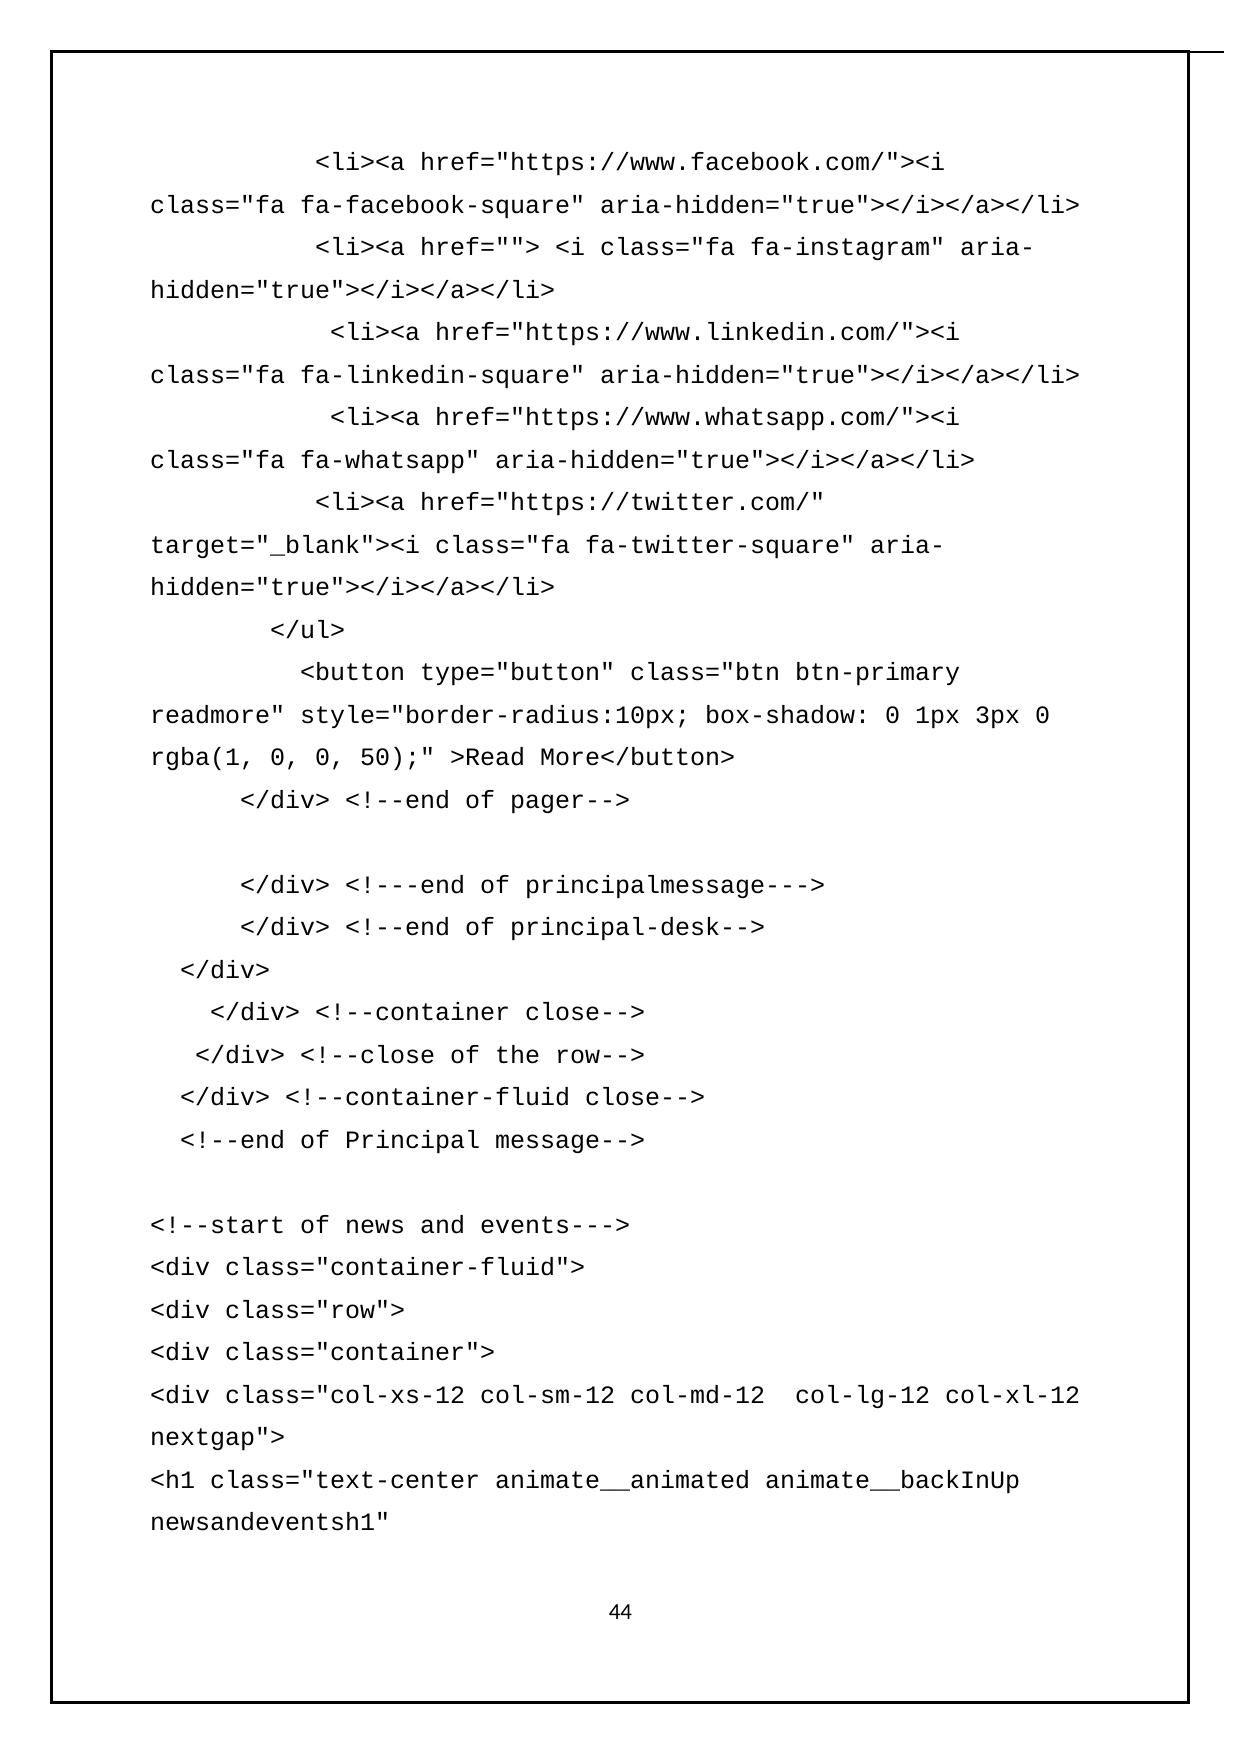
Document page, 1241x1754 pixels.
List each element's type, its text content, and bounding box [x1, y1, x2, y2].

text </div> <!--container-fluid close--> [150, 1085, 1090, 1113]
text </div> <!--end of pager--> [150, 787, 1090, 816]
text </div> <!--end of principal-desk--> [150, 915, 1090, 943]
text <div class="container-fluid"> [150, 1255, 1090, 1283]
text <li><a href="https://www.facebook.com/"><i class="fa fa-facebook-square" aria-hidden="true"></i></a></li> [150, 150, 1090, 221]
text </div> <!--close of the row--> [150, 1042, 1090, 1071]
text <!--end of Principal message--> [150, 1127, 1090, 1156]
text <div class="col-xs-12 col-sm-12 col-md-12 col-lg-12 col-xl-12 nextgap"> [150, 1382, 1090, 1453]
text <div class="row"> [150, 1297, 1090, 1326]
text <li><a href=""> <i class="fa fa-instagram" aria-hidden="true"></i></a></li> [150, 235, 1090, 306]
text <button type="button" class="btn btn-primary readmore" style="border-radius:10px; box-shadow: 0 1px 3px 0 rgba(1, 0, 0, 50);" >Read More</button> [150, 660, 1090, 773]
text </div> <!--container close--> [150, 1000, 1090, 1028]
text <li><a href="https://www.linkedin.com/"><i class="fa fa-linkedin-square" aria-hidden="true"></i></a></li> [150, 320, 1090, 391]
text <li><a href="https://twitter.com/" target="_blank"><i class="fa fa-twitter-square" aria-hidden="true"></i></a></li> [150, 490, 1090, 603]
text </ul> [150, 617, 1090, 646]
text <div class="container"> [150, 1340, 1090, 1368]
text </div> [150, 957, 1090, 986]
text <li><a href="https://www.whatsapp.com/"><i class="fa fa-whatsapp" aria-hidden="true"></i></a></li> [150, 405, 1090, 476]
text <!--start of news and events---> [150, 1212, 1090, 1241]
text <h1 class="text-center animate__animated animate__backInUp newsandeventsh1" [150, 1467, 1090, 1538]
text </div> <!---end of principalmessage---> [150, 872, 1090, 901]
